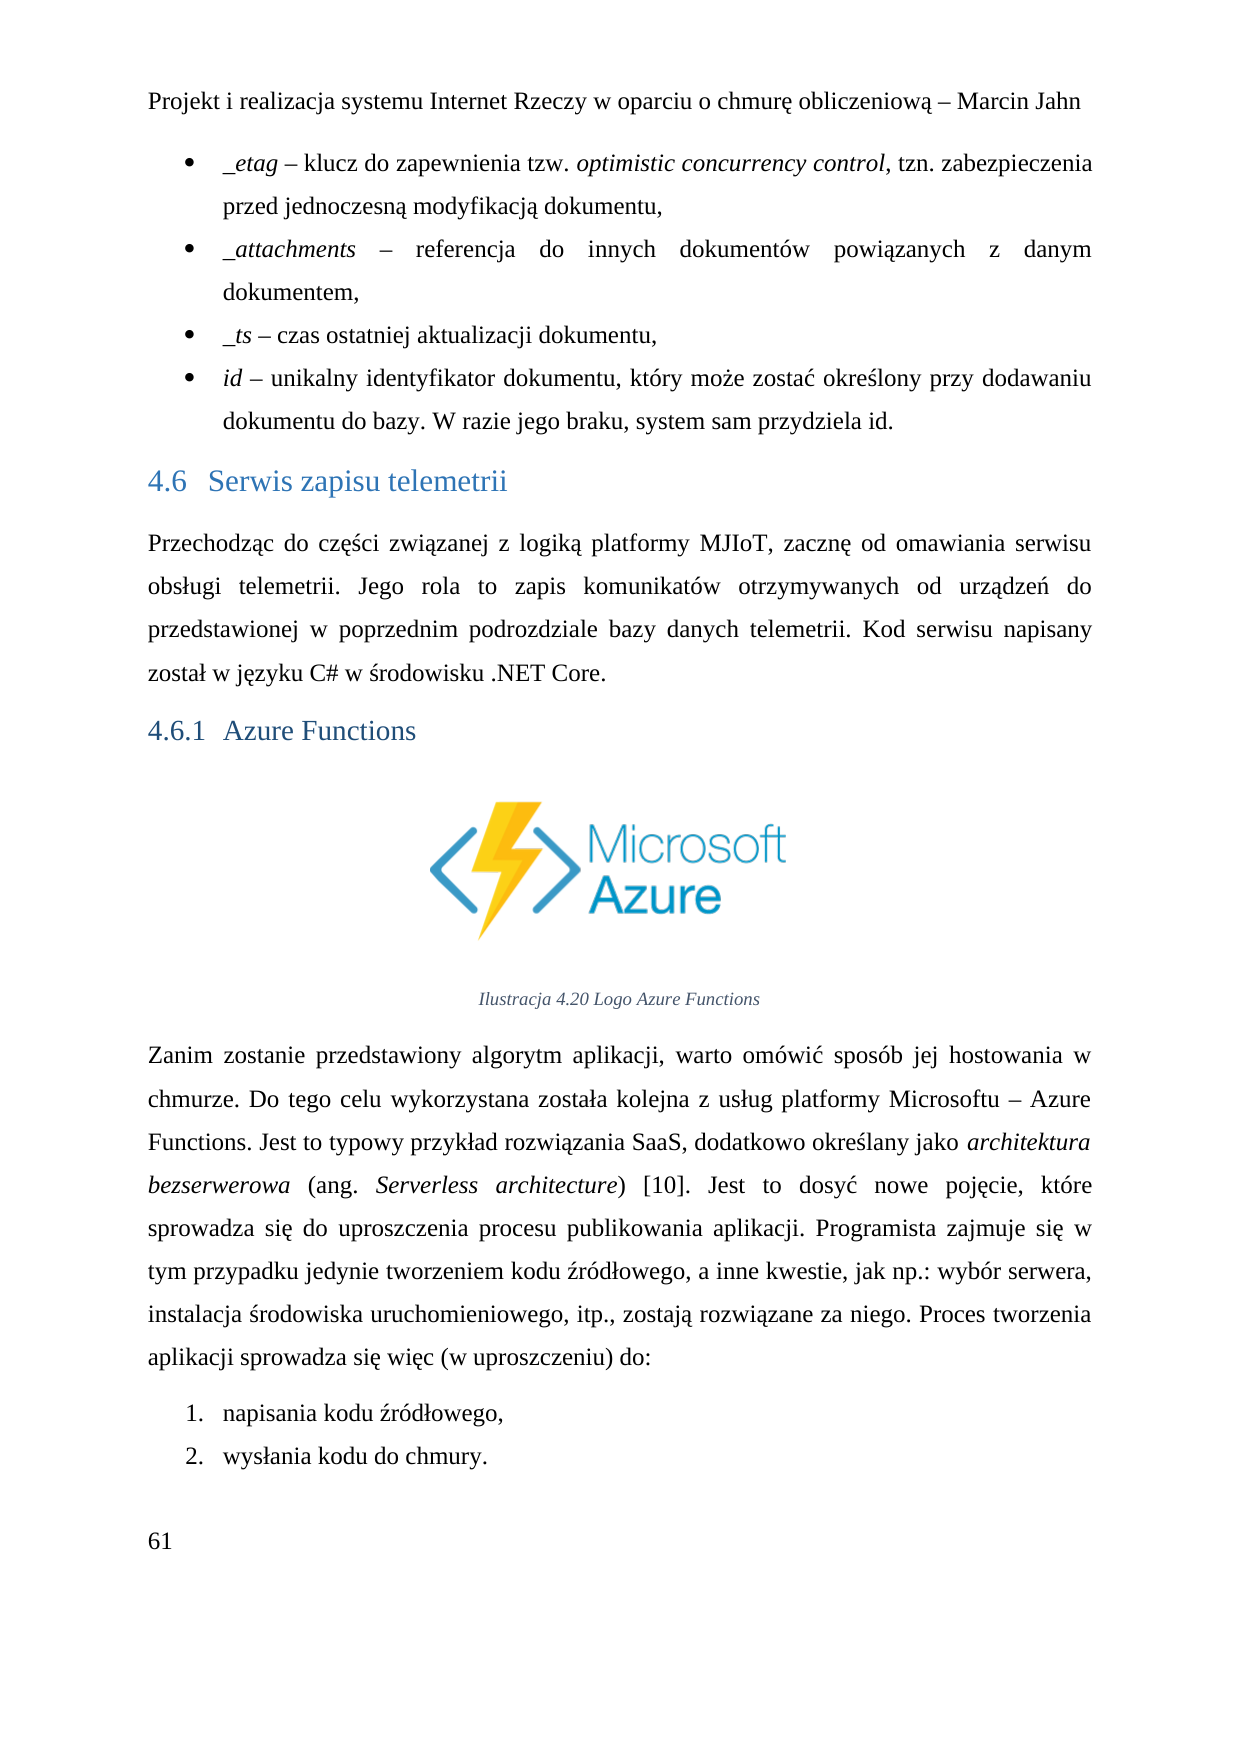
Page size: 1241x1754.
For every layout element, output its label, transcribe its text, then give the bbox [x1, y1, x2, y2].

list id – unikalny identyfikator dokumentu, który może zostać określony przy dodawaniu dokumentu do bazy. W razie jego braku, system sam przydziela id. [185, 363, 1093, 435]
text Przechodząc do części związanej z logiką platformy MJIoT, zacznę od omawiania serwisu obsługi telemetrii. Jego rola to zapis komunikatów otrzymywanych od urządzeń do przedstawionej w poprzednim podrozdziale bazy danych telemetrii. Kod serwisu napisany został w języku C# w środowisku .NET Core. [148, 528, 1093, 686]
list _attachments – referencja do innych dokumentów powiązanych z danym dokumentem, [185, 234, 1093, 306]
list _etag – klucz do zapewnienia tzw. optimistic concurrency control, tzn. zabezpieczenia przed jednoczesną modyfikacją dokumentu, [185, 148, 1093, 219]
list wysłania kodu do chmury. [185, 1441, 1093, 1470]
list _ts – czas ostatniej aktualizacji dokumentu, [185, 320, 1093, 349]
list napisania kodu źródłowego, [185, 1398, 1093, 1427]
picture [420, 776, 820, 961]
subtitle Azure Functions [148, 713, 1093, 747]
subtitle Serwis zapisu telemetrii [148, 462, 1093, 498]
text Zanim zostanie przedstawiony algorytm aplikacji, warto omówić sposób jej hostowania w chmurze. Do tego celu wykorzystana została kolejna z usług platformy Microsoftu – Azure Functions. Jest to typowy przykład rozwiązania SaaS, dodatkowo określany jako architektura bezserwerowa (ang. Serverless architecture). Jest to dosyć nowe pojęcie, które sprowadza się do uproszczenia procesu publikowania aplikacji. Programista zajmuje się w tym przypadku jedynie tworzeniem kodu źródłowego, a inne kwestie, jak np.: wybór serwera, instalacja środowiska uruchomieniowego, itp., zostają rozwiązane za niego. Proces tworzenia aplikacji sprowadza się więc (w uproszczeniu) do: [148, 1041, 1093, 1371]
